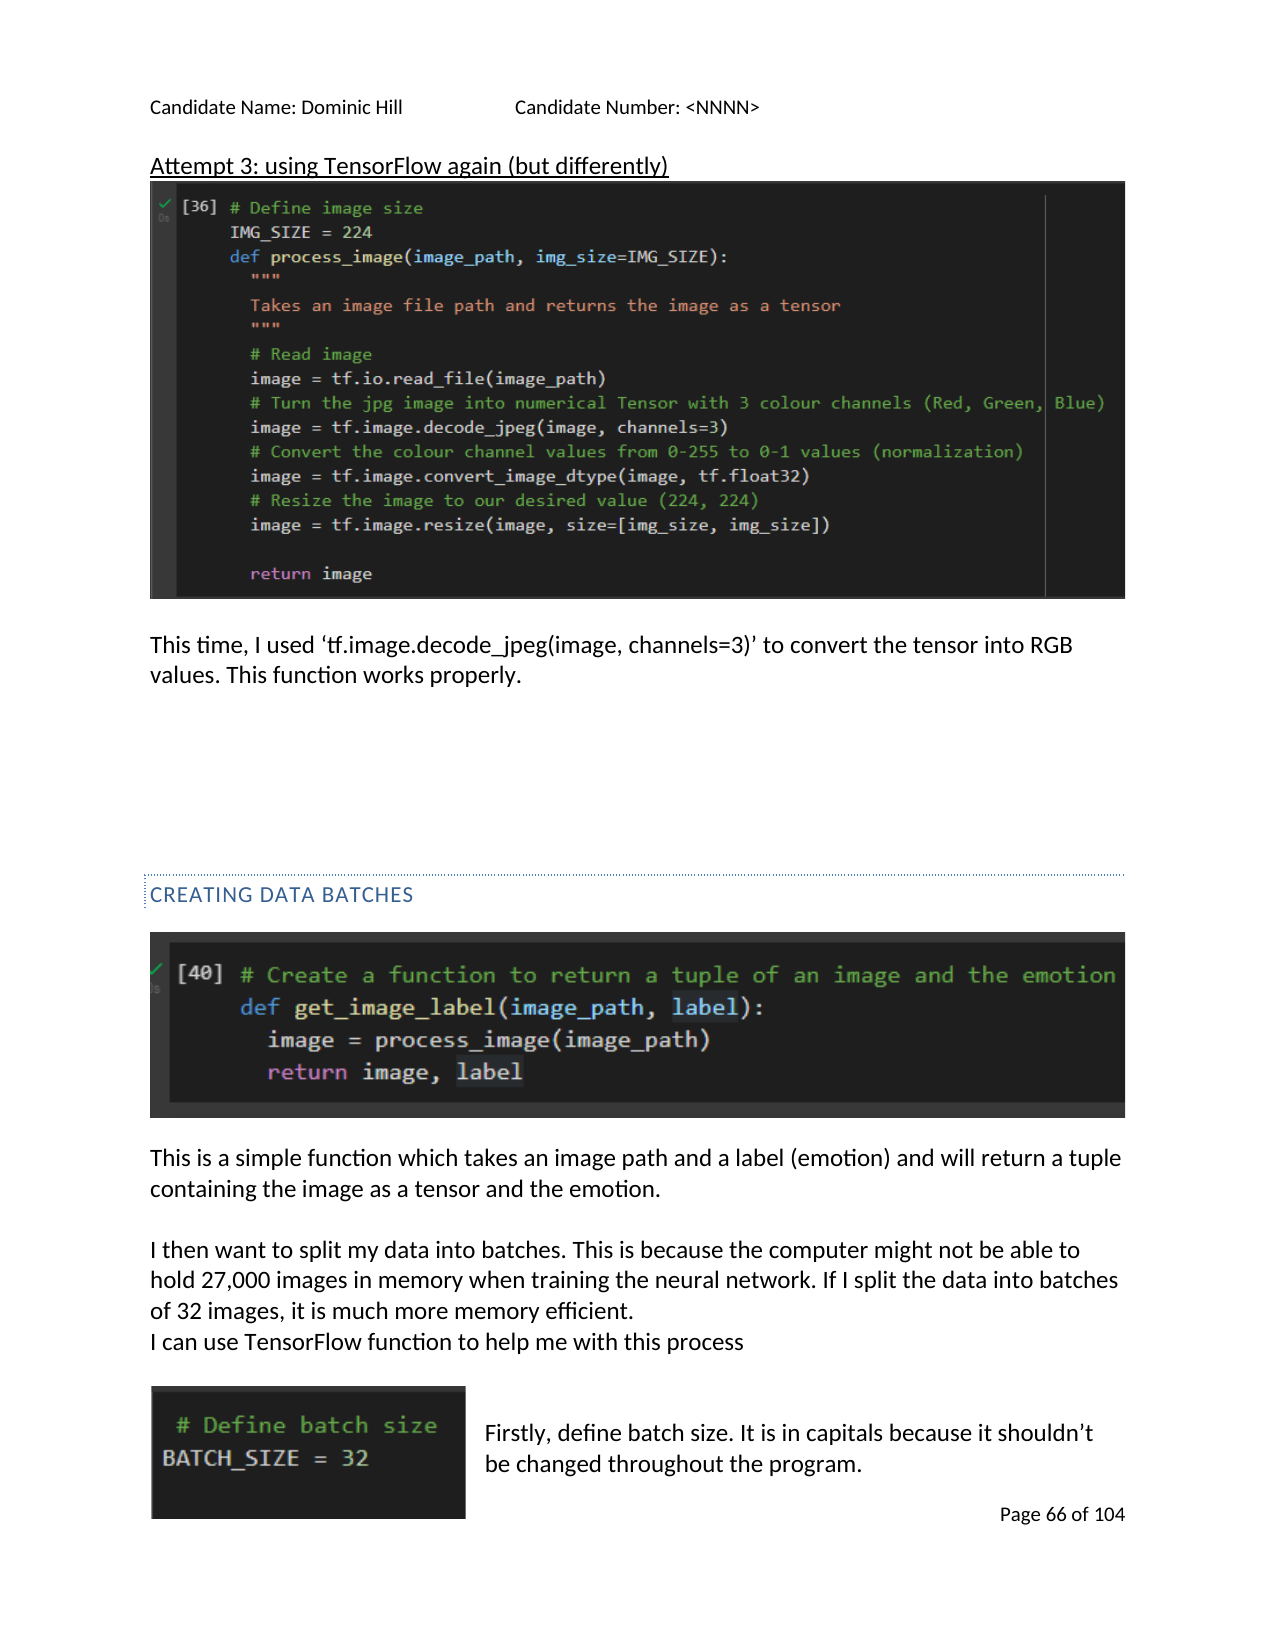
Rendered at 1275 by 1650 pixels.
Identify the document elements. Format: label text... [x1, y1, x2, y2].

text I can use TensorFlow function to help me with this process [150, 1326, 1125, 1356]
picture [150, 1386, 465, 1518]
text Firstly, define batch size. It is in capitals because it shouldn’t be changed throughout the program. [465, 1417, 1125, 1478]
text This is a simple function which takes an image path and a label (emotion) and will return a tuple containing the image as a tensor and the emotion. [150, 1142, 1125, 1203]
picture [150, 932, 1125, 1118]
text I then want to split my data into batches. This is because the computer might not be able to hold 27,000 images in memory when training the neural network. If I split the data into batches of 32 images, it is much more memory efficient. [150, 1234, 1125, 1326]
text This time, I used ‘tf.image.decode_jpeg(image, channels=3)’ to convert the tensor into RGB values. This function works properly. [150, 629, 1125, 690]
picture [150, 181, 1125, 599]
text Attempt 3: using TensorFlow again (but differently) [150, 151, 1125, 181]
subtitle Creating Data batches [144, 874, 1125, 908]
